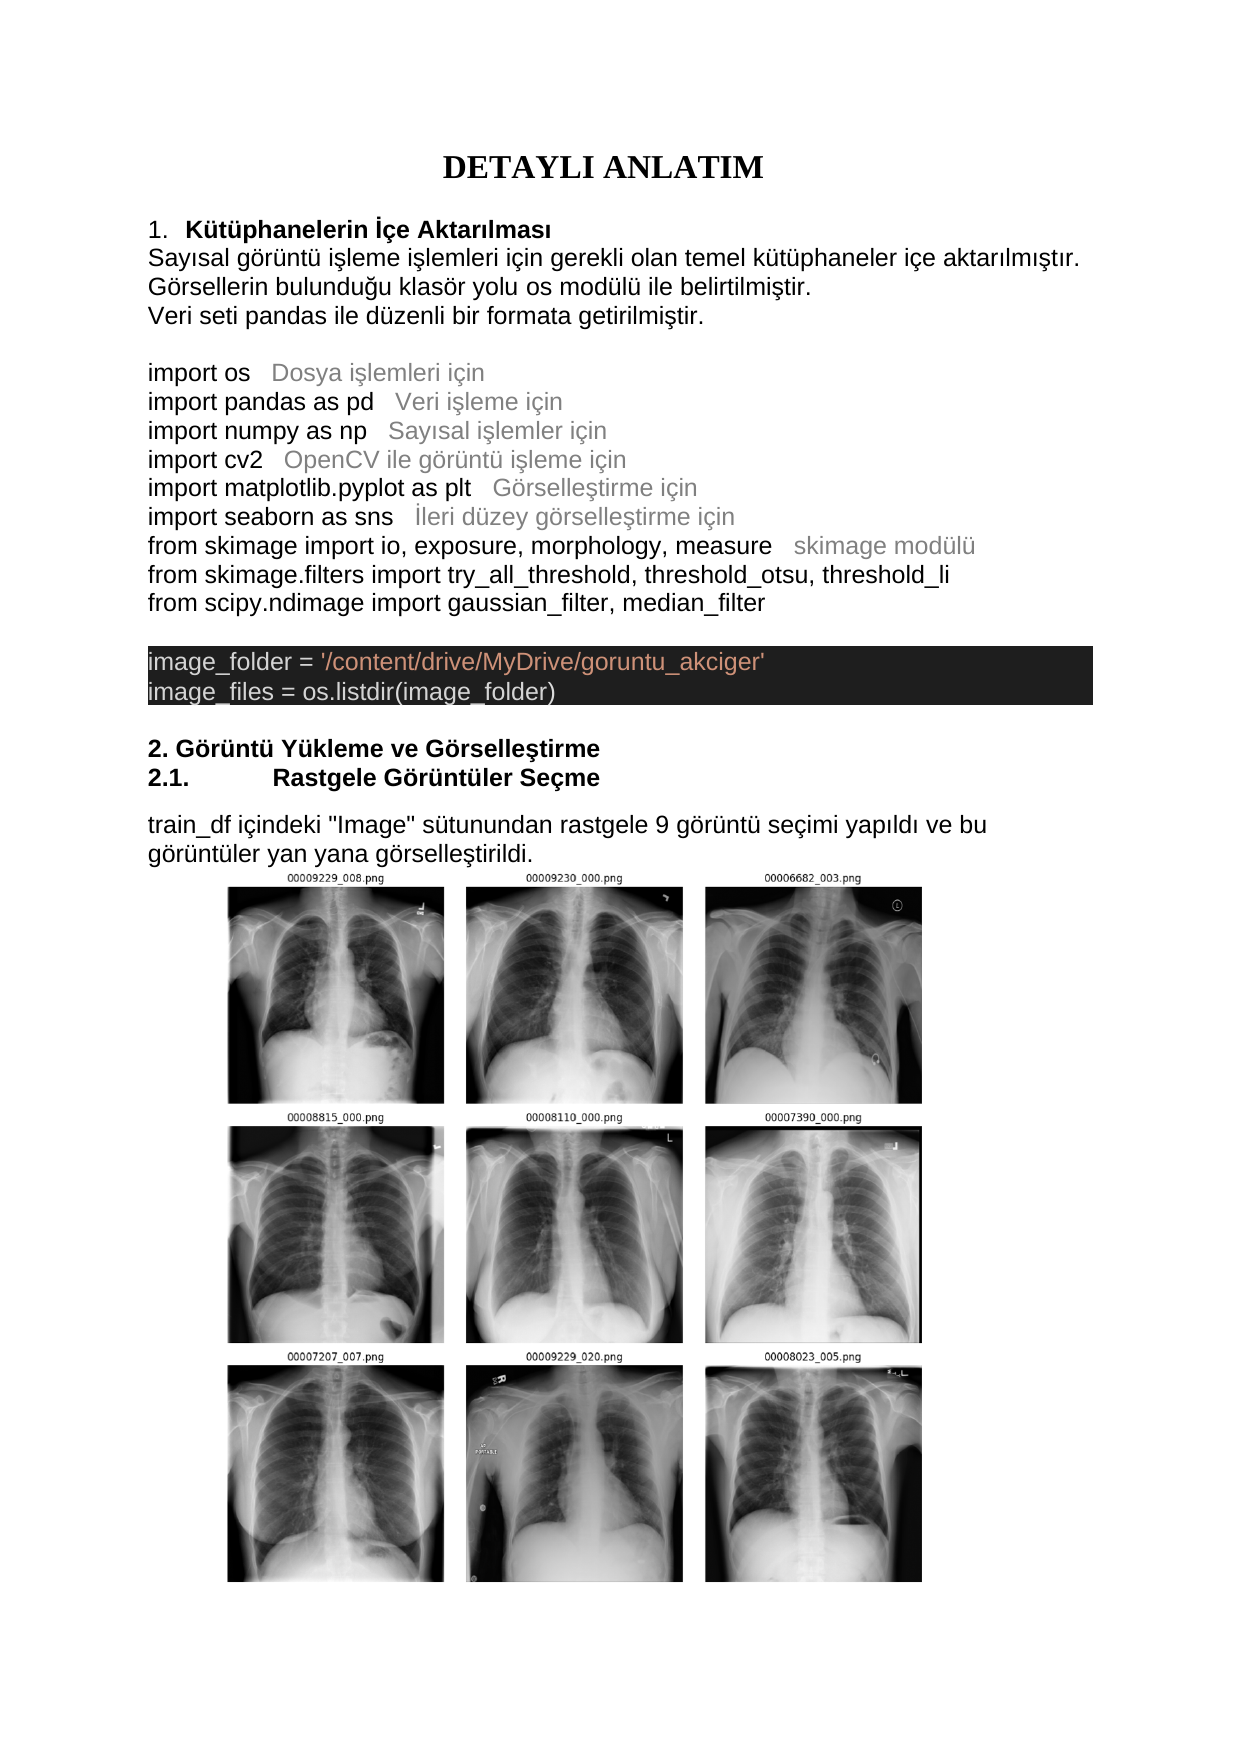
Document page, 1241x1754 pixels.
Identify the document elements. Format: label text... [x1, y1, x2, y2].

list Rastgele Görüntüler Seçme [148, 763, 1093, 792]
text Sayısal görüntü işleme işlemleri için gerekli olan temel kütüphaneler içe aktarılmıştır. Görsellerin bulunduğu klasör yolu os modülü ile belirtilmiştir. Veri seti pandas ile düzenli bir formata getirilmiştir. [148, 243, 1093, 358]
text import cv2 OpenCV ile görüntü işleme için [148, 445, 1093, 473]
text train_df içindeki "Image" sütunundan rastgele 9 görüntü seçimi yapıldı ve bu görüntüler yan yana görselleştirildi. [148, 811, 1093, 868]
text DETAYLI ANLATIM [443, 148, 1093, 186]
text image_files = os.listdir(image_folder) [148, 676, 1093, 705]
text import seaborn as sns İleri düzey görselleştirme için [148, 502, 1093, 531]
text import os Dosya işlemleri için [148, 358, 1093, 387]
list Kütüphanelerin İçe Aktarılması [148, 215, 1093, 243]
text image_folder = '/content/drive/MyDrive/goruntu_akciger' [148, 646, 1093, 676]
text from skimage import io, exposure, morphology, measure skimage modülü [148, 531, 1093, 560]
text import pandas as pd Veri işleme için [148, 387, 1093, 416]
text import matplotlib.pyplot as plt Görselleştirme için [148, 473, 1093, 502]
text 2. Görüntü Yükleme ve Görselleştirme [148, 734, 1093, 763]
text from scipy.ndimage import gaussian_filter, median_filter [148, 588, 1093, 617]
text import numpy as np Sayısal işlemler için [148, 416, 1093, 445]
picture [221, 868, 927, 1588]
text from skimage.filters import try_all_threshold, threshold_otsu, threshold_li [148, 560, 1093, 588]
